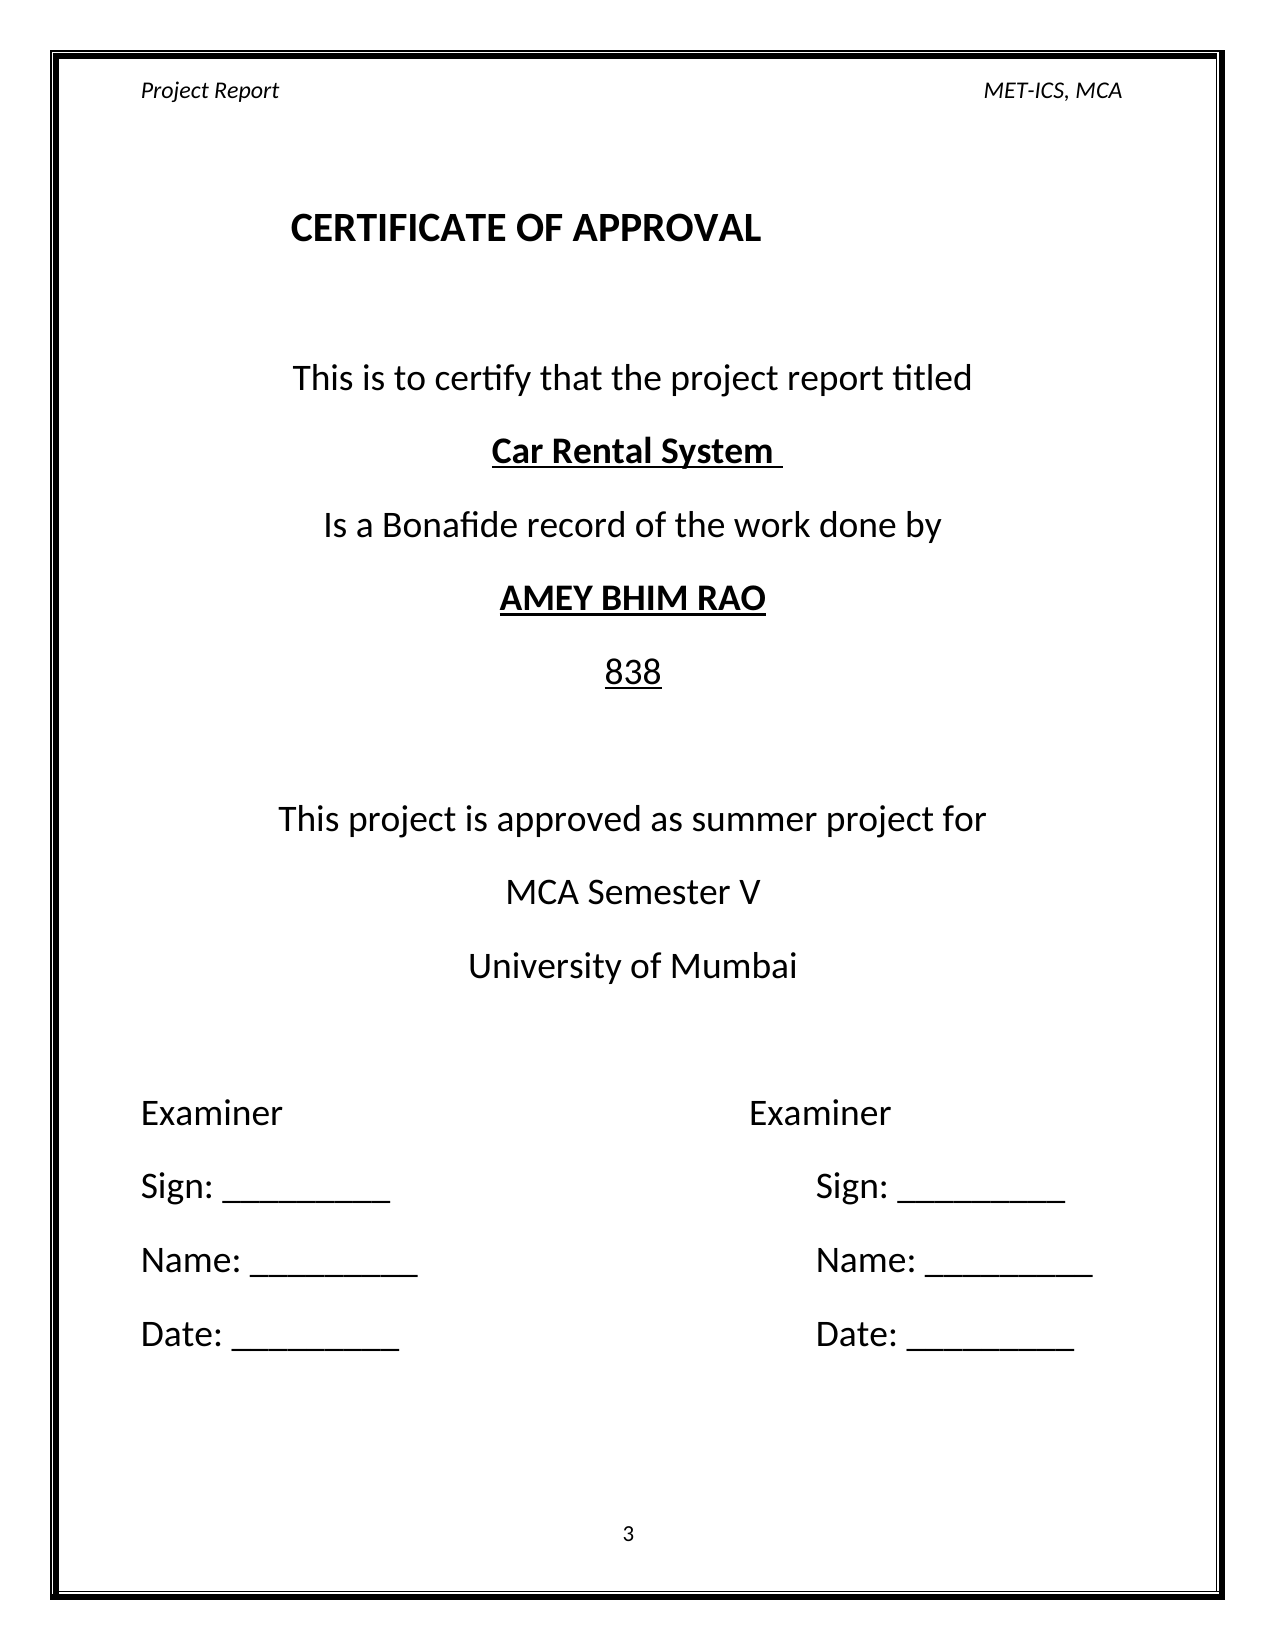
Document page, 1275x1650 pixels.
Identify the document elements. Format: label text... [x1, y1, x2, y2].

text This is to certify that the project report titled [141, 353, 1125, 399]
text MCA Semester V [141, 868, 1125, 914]
text AMEY BHIM RAO [141, 574, 1125, 620]
text University of Mumbai [141, 942, 1125, 988]
text Date: _________ Date: _________ [141, 1309, 1125, 1355]
text Is a Bonafide record of the work done by [141, 501, 1125, 546]
text Car Rental System [141, 427, 1125, 473]
text Sign: _________ Sign: _________ [141, 1162, 1125, 1208]
text This project is approved as summer project for [141, 795, 1125, 841]
text Name: _________ Name: _________ [141, 1236, 1125, 1282]
text CERTIFICATE OF APPROVAL [216, 201, 1125, 251]
text 838 [141, 648, 1125, 693]
text Examiner Examiner [141, 1089, 1125, 1135]
